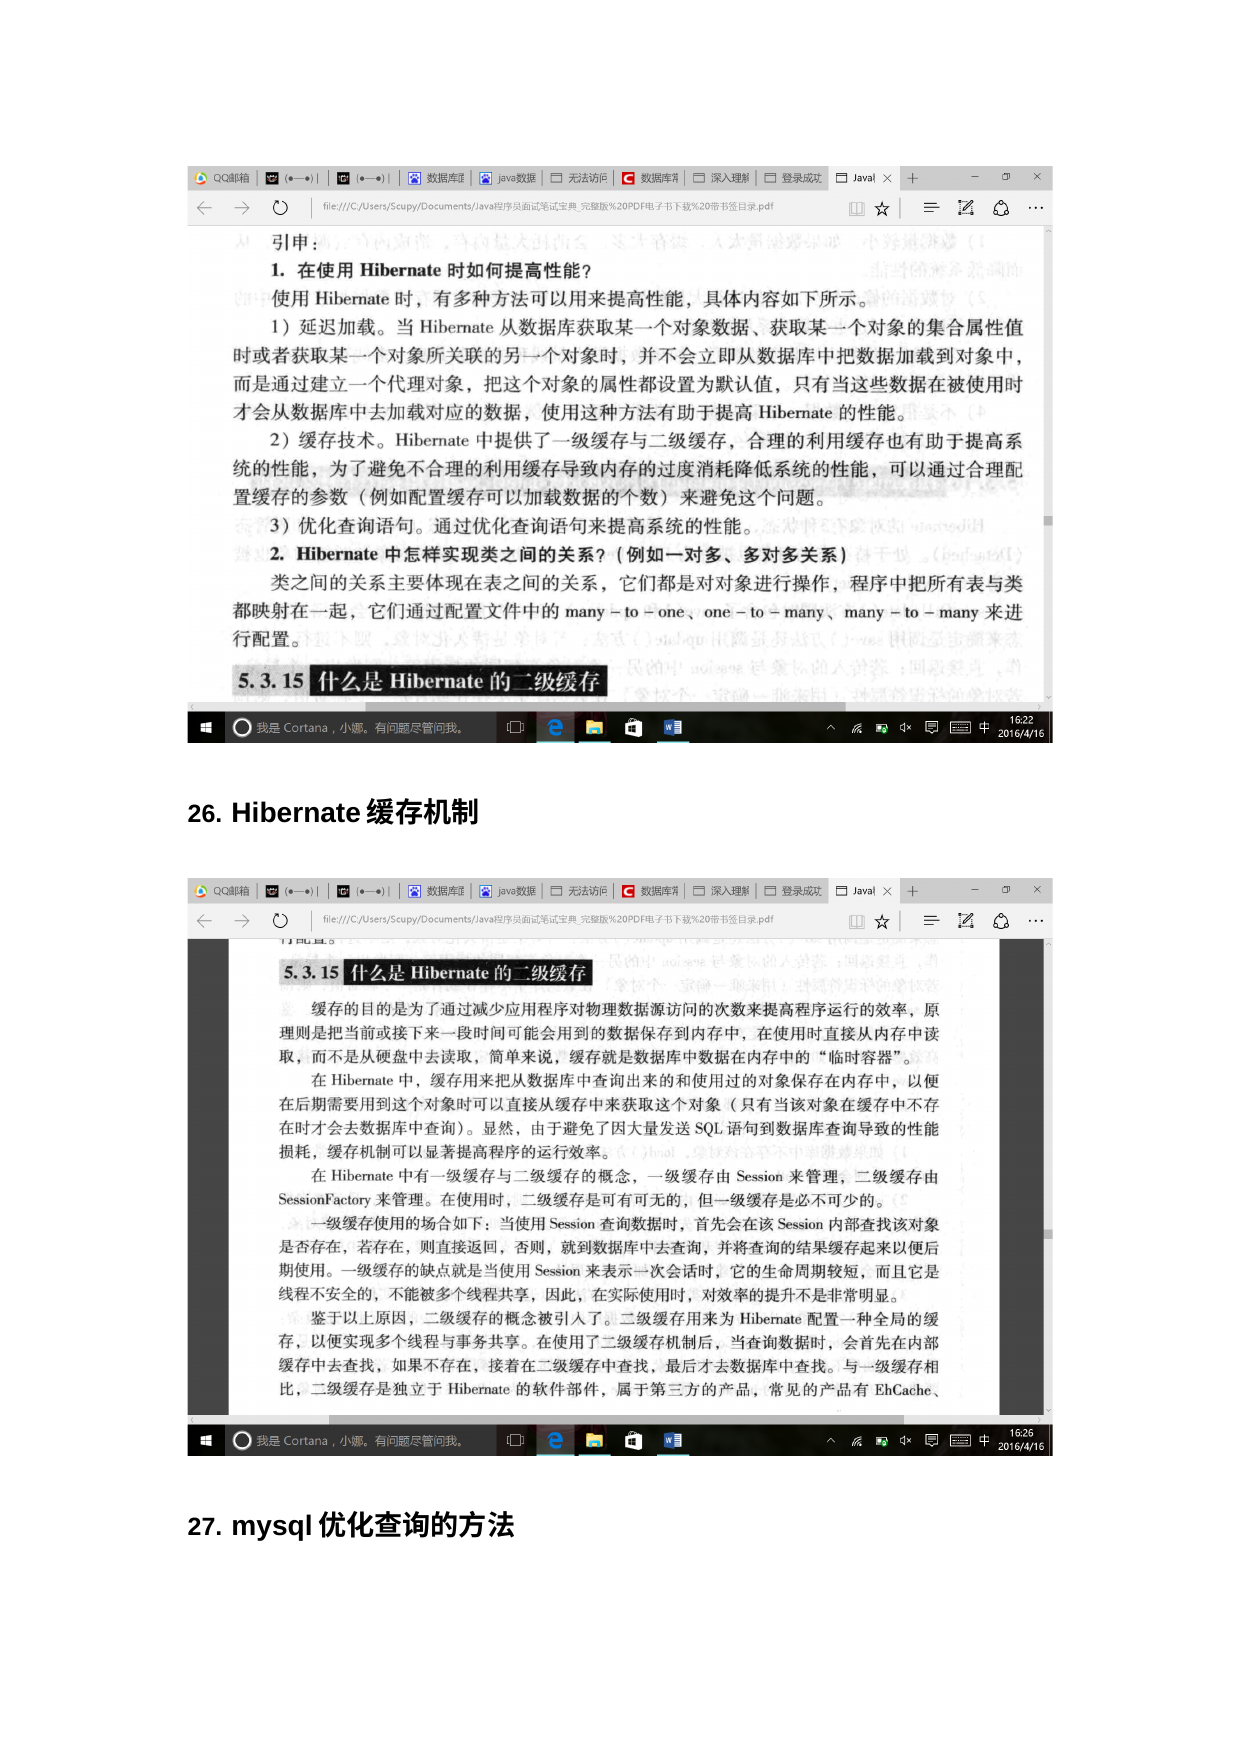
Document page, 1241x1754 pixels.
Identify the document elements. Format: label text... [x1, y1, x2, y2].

subtitle Hibernate缓存机制 [187, 778, 1053, 843]
picture [187, 878, 1053, 1456]
subtitle mysql优化查询的方法 [187, 1491, 1053, 1556]
picture [187, 166, 1053, 743]
